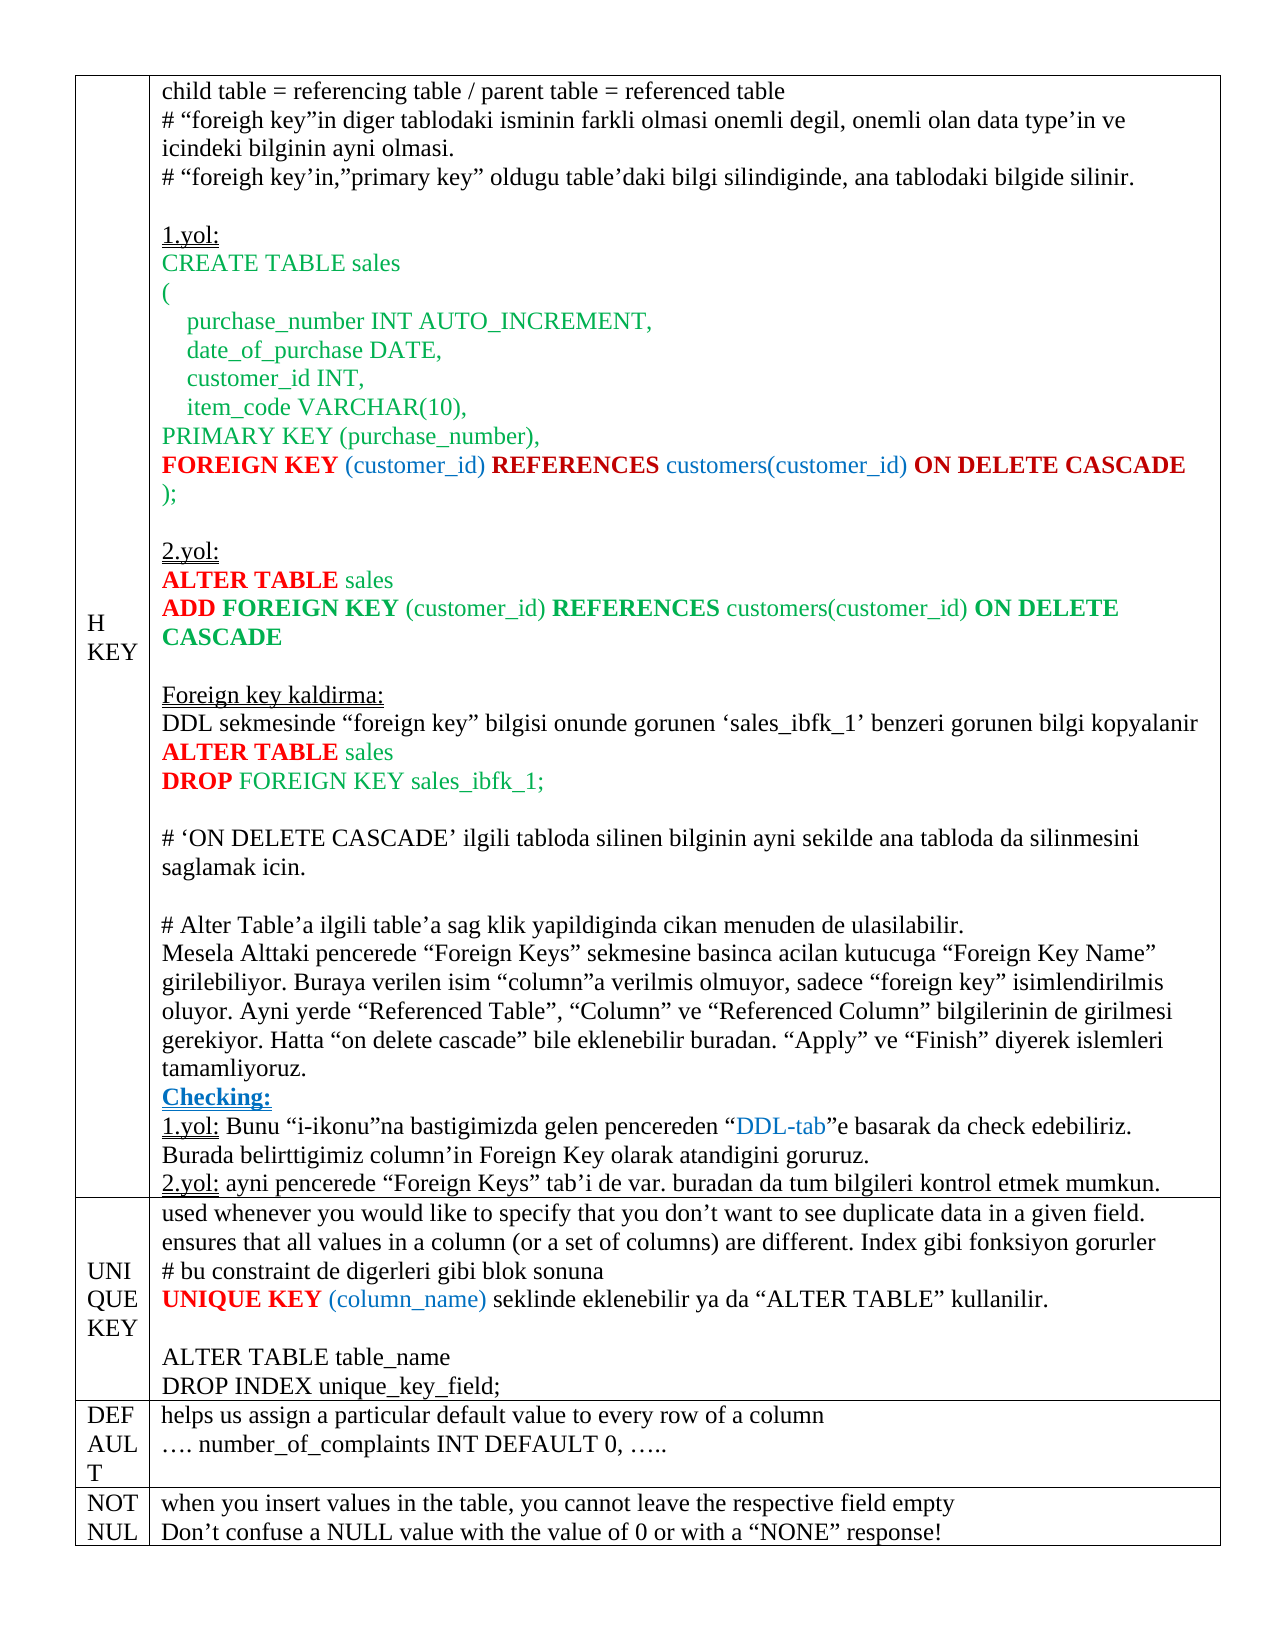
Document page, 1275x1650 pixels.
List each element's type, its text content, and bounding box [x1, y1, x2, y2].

table_cell helps us assign a particular default value to every row of a column …. number_of_complaints INT DEFAULT 0, ….. [150, 1401, 1220, 1487]
table_cell FOREIGH KEY [76, 76, 149, 1197]
table_cell used whenever you would like to specify that you don’t want to see duplicate data in a given field. ensures that all values in a column (or a set of columns) are different. Index gibi fonksiyon gorurler # bu constraint de digerleri gibi blok sonuna UNIQUE KEY (column_name) seklinde eklenebilir ya da “ALTER TABLE” kullanilir. ALTER TABLE table_name DROP INDEX unique_key_field; [150, 1198, 1220, 1399]
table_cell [150, 1488, 1220, 1545]
table_cell DEFAULT [76, 1401, 149, 1487]
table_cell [150, 76, 1220, 1197]
table_cell NOT NULL [76, 1488, 149, 1545]
table_cell UNIQUE KEY [76, 1198, 149, 1399]
